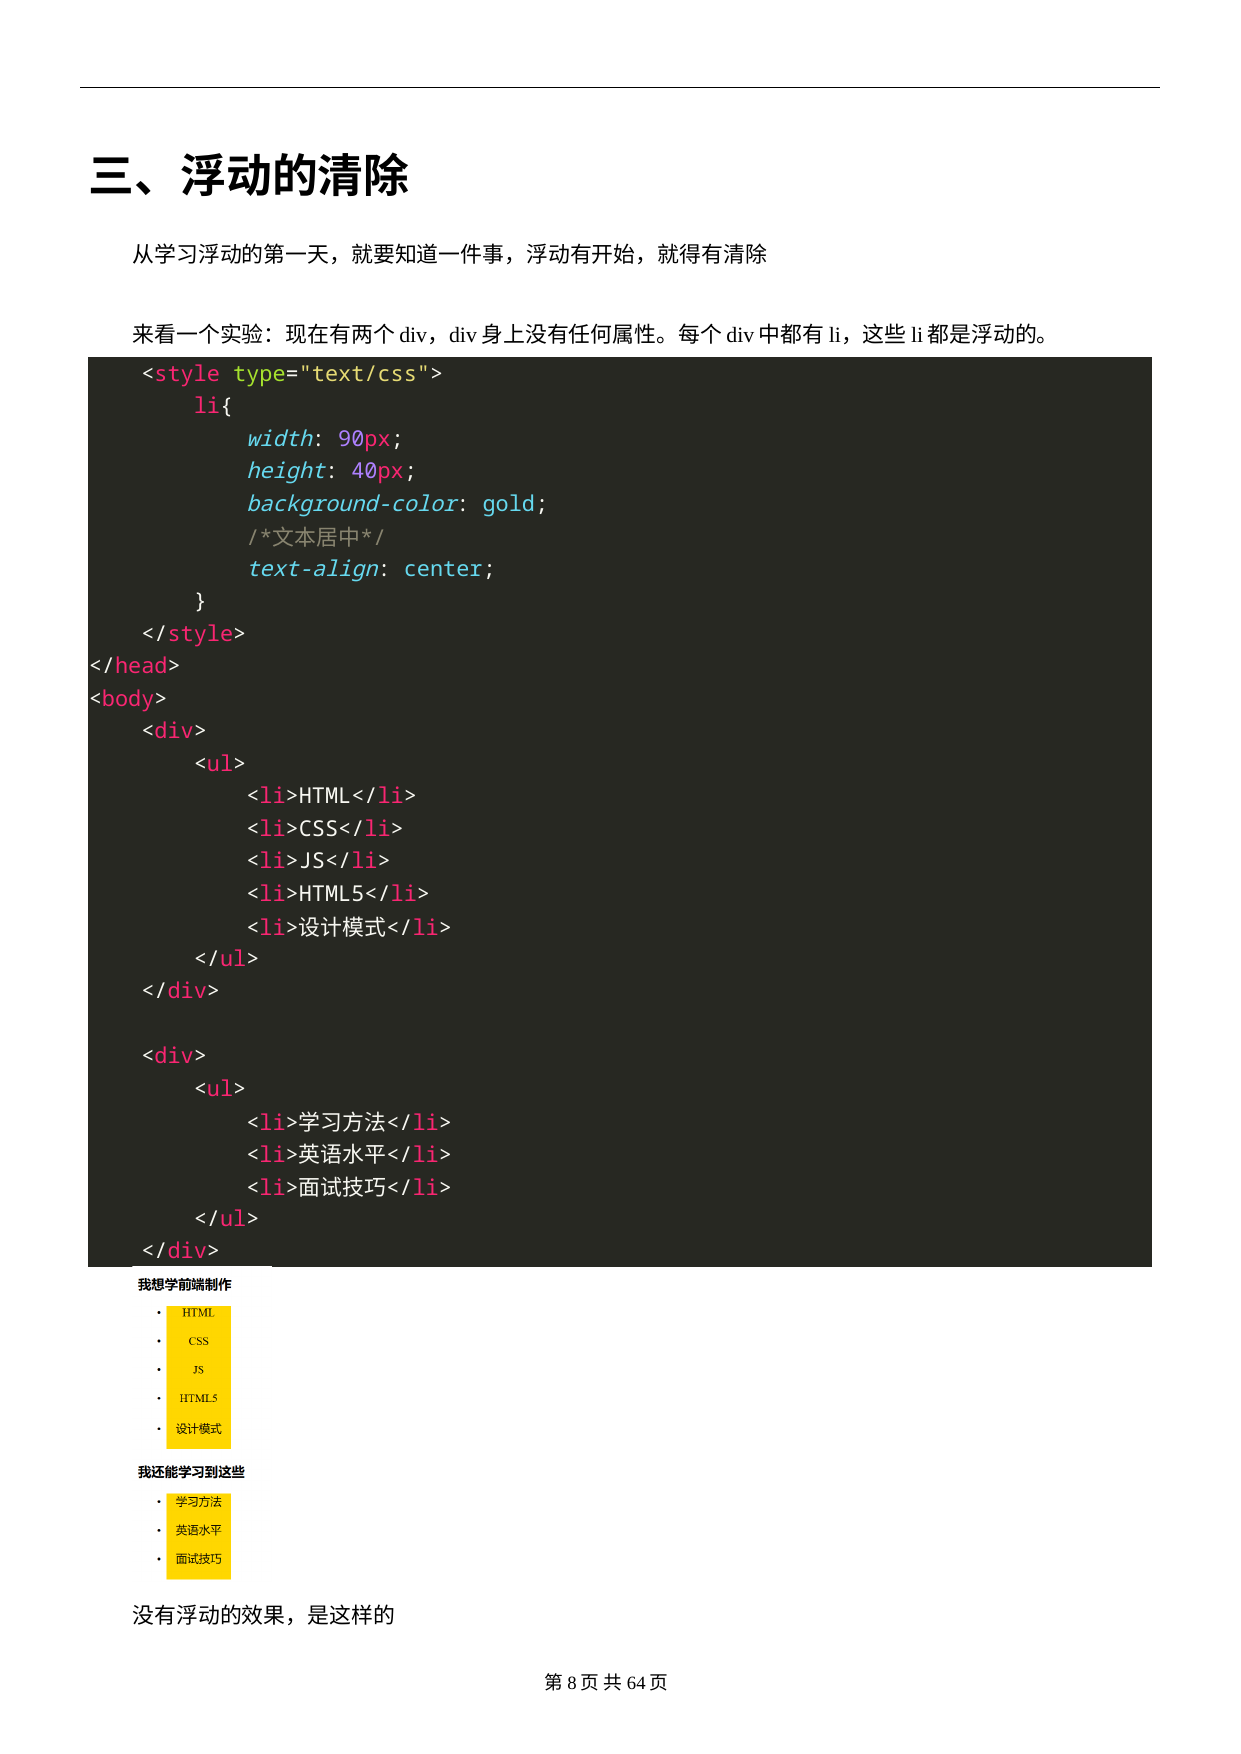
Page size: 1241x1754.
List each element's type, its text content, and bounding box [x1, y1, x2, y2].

text </style> [88, 617, 1152, 649]
text <li>面试技巧</li> [88, 1169, 1152, 1202]
text background-color: gold; [88, 487, 1152, 519]
text <ul> [88, 747, 1152, 779]
text width: 90px; [88, 422, 1152, 454]
text <li>HTML5</li> [88, 877, 1152, 909]
text <ul> [88, 1072, 1152, 1104]
text <li>学习方法</li> [88, 1104, 1152, 1137]
text } [88, 584, 1152, 617]
text <li>英语水平</li> [88, 1137, 1152, 1169]
text </ul> [88, 942, 1152, 974]
text <li>JS</li> [88, 844, 1152, 877]
text </div> [88, 1234, 1152, 1267]
text 没有浮动的效果，是这样的 [88, 1598, 1152, 1630]
text height: 40px; [88, 454, 1152, 487]
text </div> [88, 974, 1152, 1007]
text <div> [88, 1039, 1152, 1072]
text </head> [88, 649, 1152, 682]
text <div> [88, 714, 1152, 747]
text <li>CSS</li> [88, 812, 1152, 844]
text li{ [88, 389, 1152, 422]
text <body> [88, 682, 1152, 714]
text text-align: center; [88, 552, 1152, 584]
text <style type="text/css"> [88, 357, 1152, 389]
text <li>HTML</li> [88, 779, 1152, 812]
text 从学习浮动的第一天，就要知道一件事，浮动有开始，就得有清除 [88, 237, 1152, 269]
text </ul> [88, 1202, 1152, 1234]
text 来看一个实验：现在有两个div，div身上没有任何属性。每个div中都有li，这些li都是浮动的。 [88, 316, 1152, 349]
picture [132, 1266, 272, 1582]
text <li>设计模式</li> [88, 909, 1152, 942]
text /*文本居中*/ [88, 519, 1152, 552]
